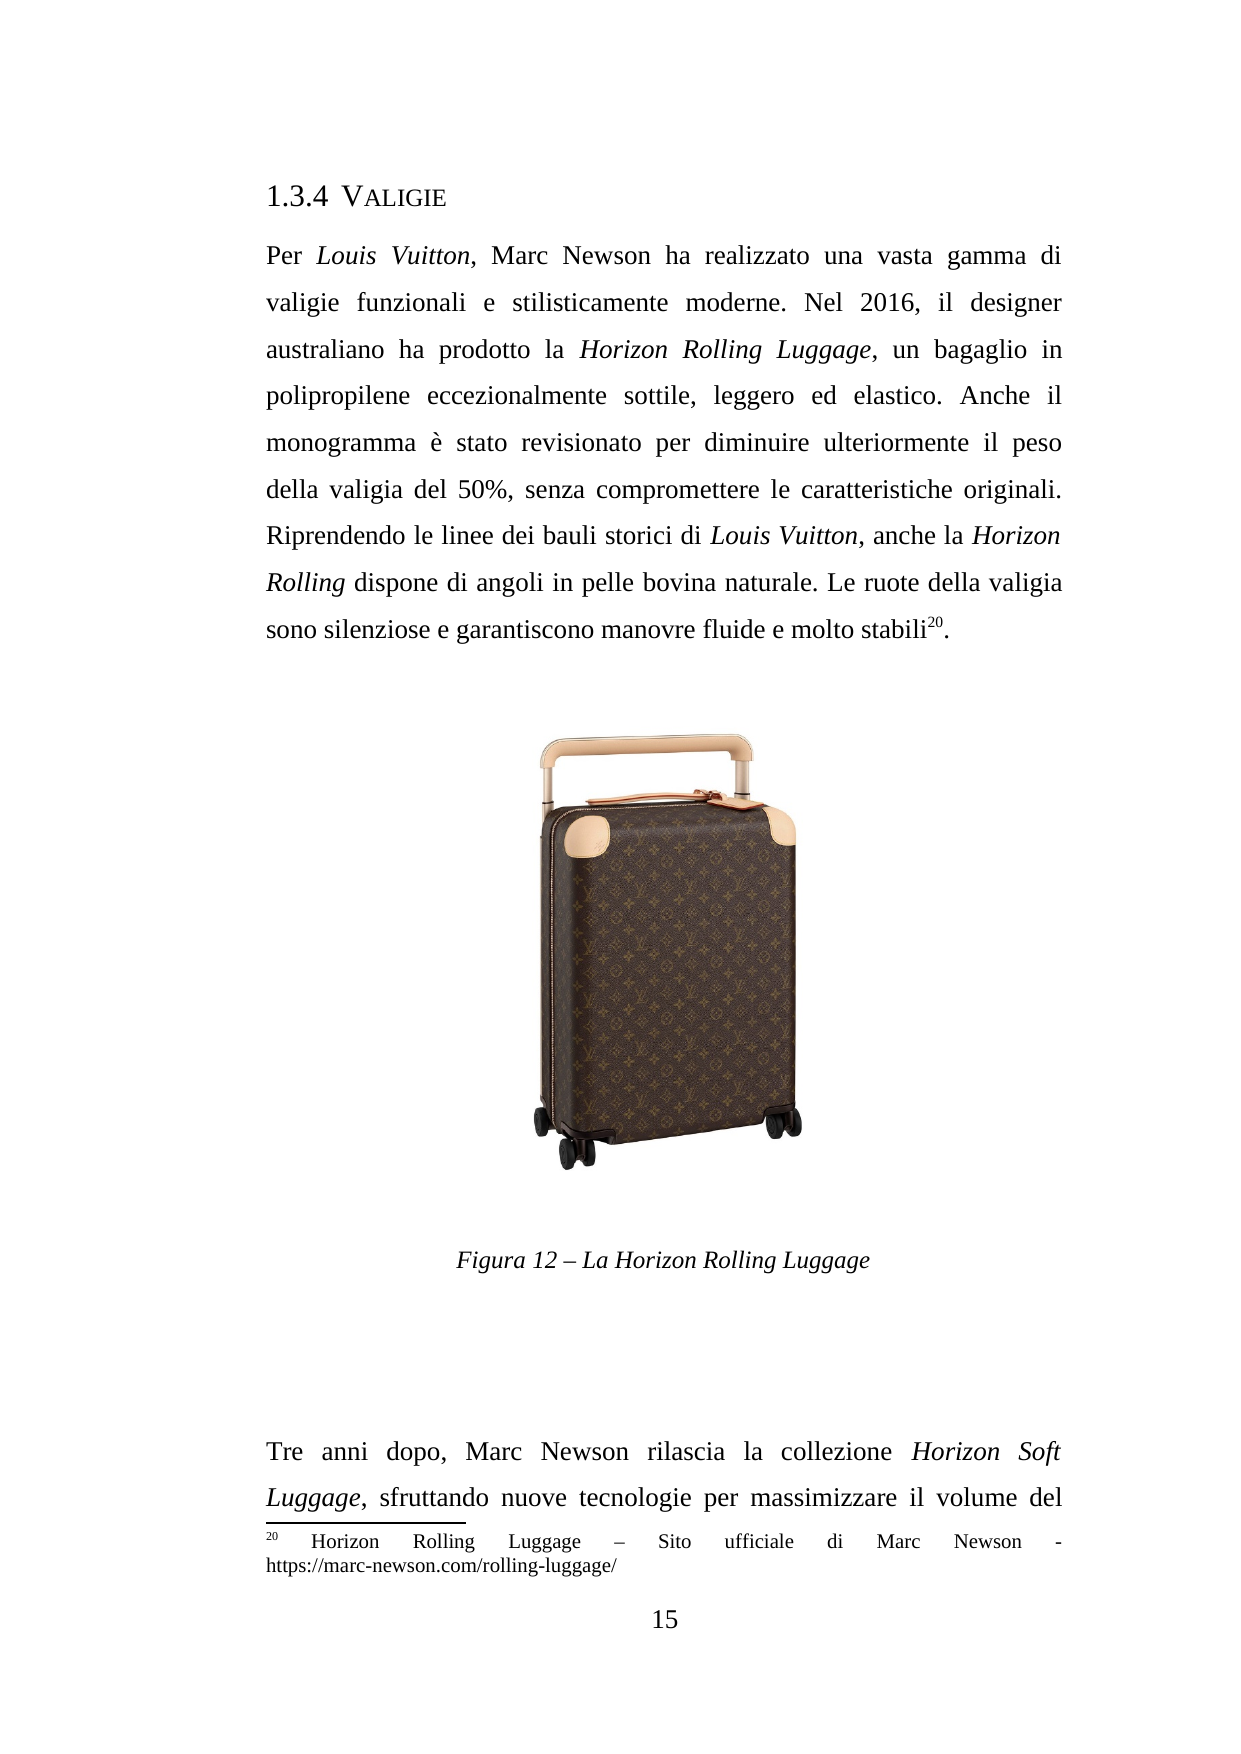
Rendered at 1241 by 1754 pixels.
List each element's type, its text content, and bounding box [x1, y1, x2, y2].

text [266, 1434, 1063, 1512]
picture [272, 682, 1057, 1206]
text Per Louis Vuitton, Marc Newson ha realizzato una vasta gamma di valigie funzionali e stilisticamente moderne. Nel 2016, il designer australiano ha prodotto la Horizon Rolling Luggage, un bagaglio in polipropilene eccezionalmente sottile, leggero ed elastico. Anche il monogramma è stato revisionato per diminuire ulteriormente il peso della valigia del 50%, senza compromettere le caratteristiche originali. Riprendendo le linee dei bauli storici di Louis Vuitton, anche la Horizon Rolling dispone di angoli in pelle bovina naturale. Le ruote della valigia sono silenziose e garantiscono manovre fluide e molto stabili. [266, 239, 1063, 644]
text Figura 12 – La Horizon Rolling Luggage [266, 1245, 1063, 1273]
subtitle Valigie [266, 177, 1063, 213]
